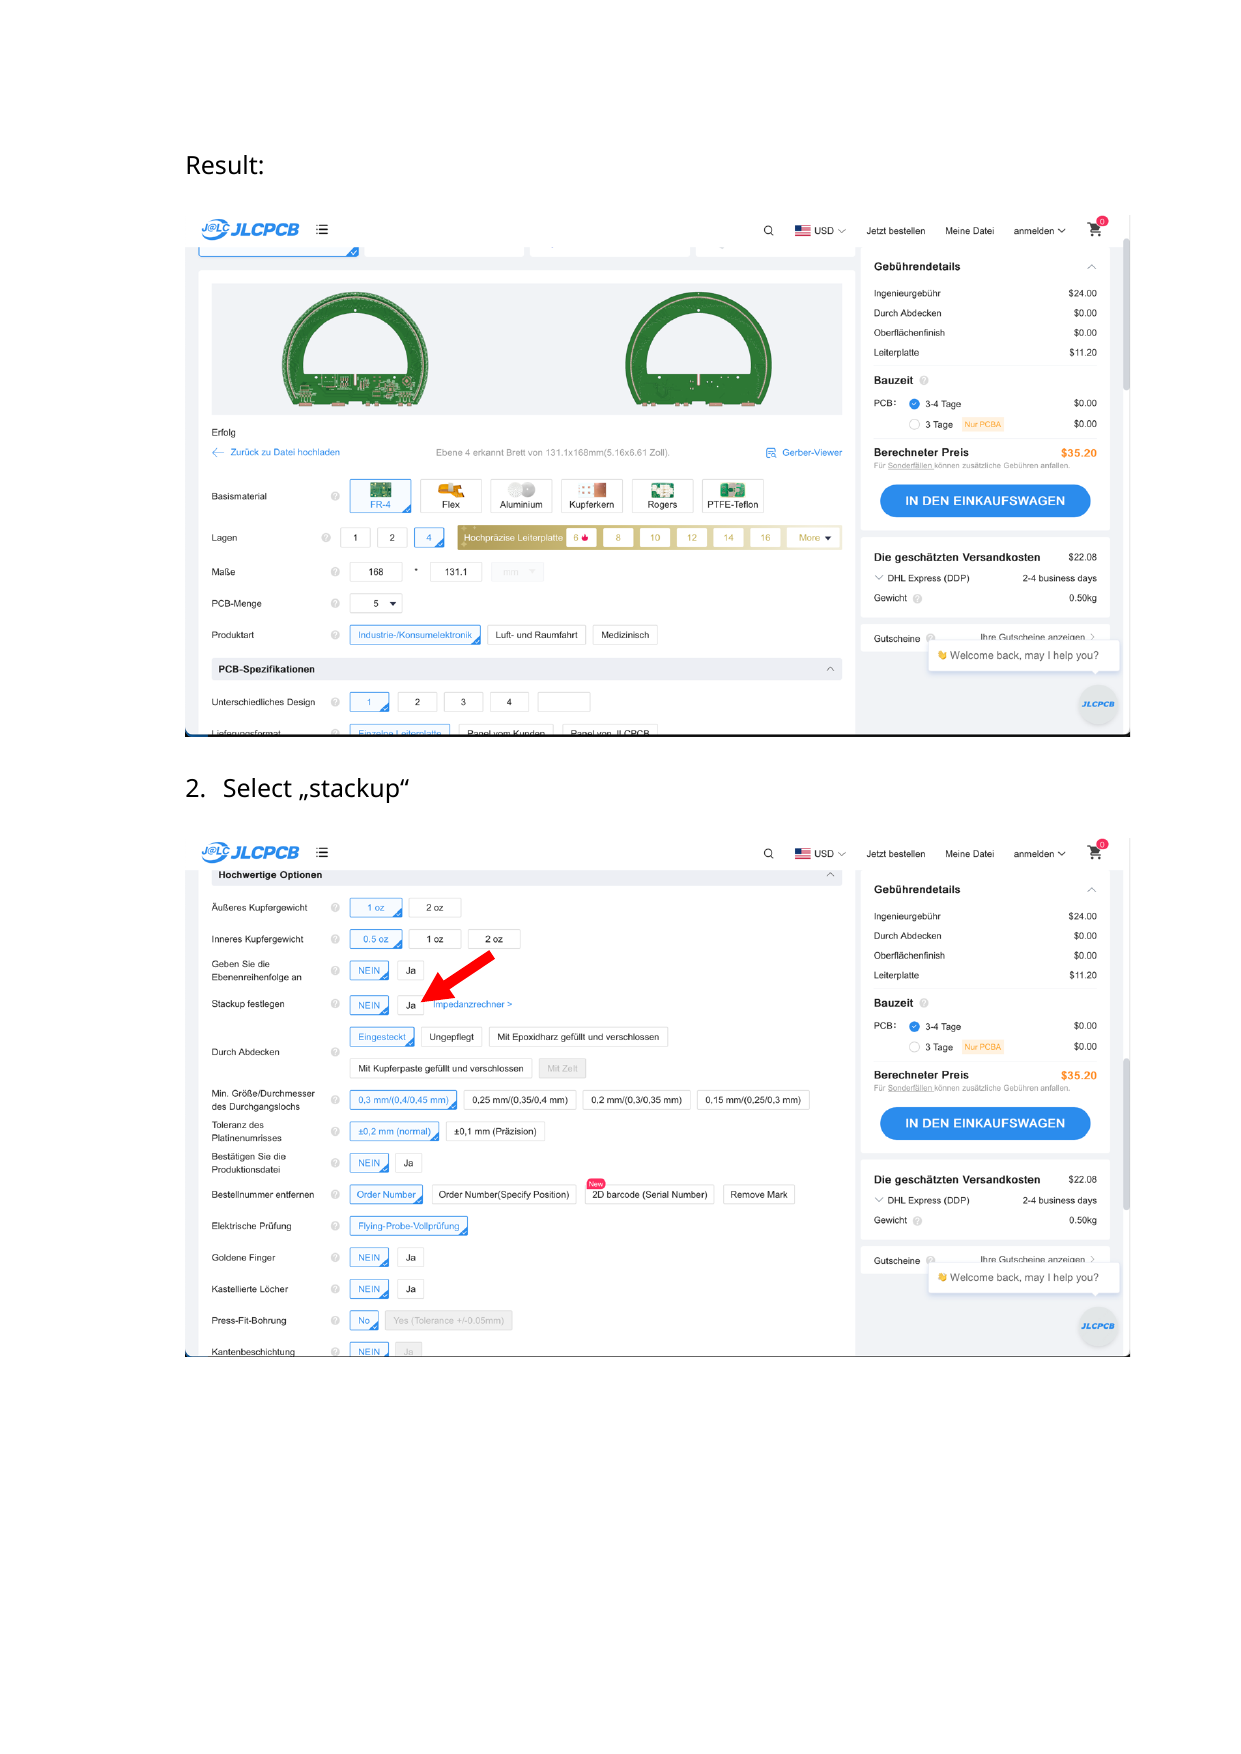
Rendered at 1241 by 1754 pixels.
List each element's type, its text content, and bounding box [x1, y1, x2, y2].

picture [185, 838, 1130, 1357]
picture [185, 215, 1130, 737]
text Result: [185, 148, 1093, 182]
list Select „stackup“ [185, 770, 1093, 804]
